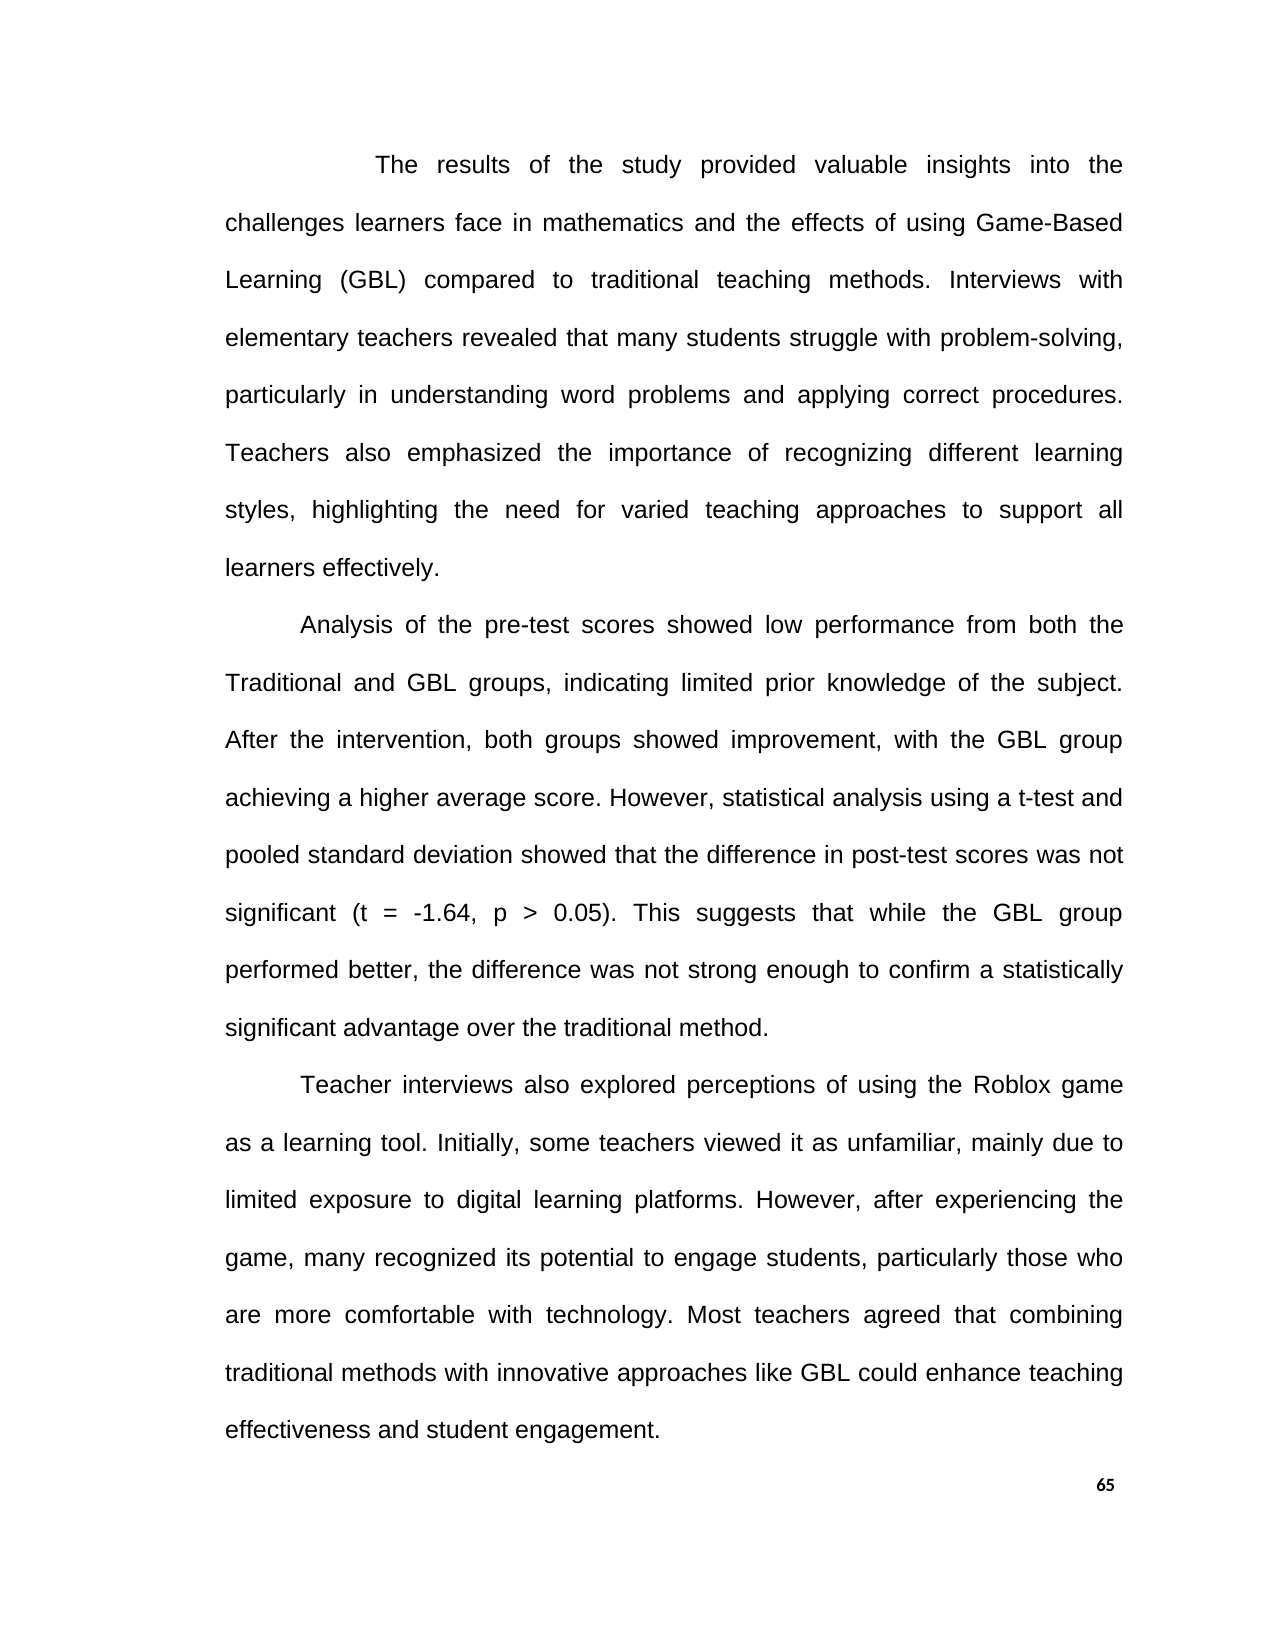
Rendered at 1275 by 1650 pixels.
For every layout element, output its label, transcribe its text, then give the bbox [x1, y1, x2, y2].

text Teacher interviews also explored perceptions of using the Roblox game as a learning tool. Initially, some teachers viewed it as unfamiliar, mainly due to limited exposure to digital learning platforms. However, after experiencing the game, many recognized its potential to engage students, particularly those who are more comfortable with technology. Most teachers agreed that combining traditional methods with innovative approaches like GBL could enhance teaching effectiveness and student engagement. [225, 1070, 1125, 1444]
text Analysis of the pre-test scores showed low performance from both the Traditional and GBL groups, indicating limited prior knowledge of the subject. After the intervention, both groups showed improvement, with the GBL group achieving a higher average score. However, statistical analysis using a t-test and pooled standard deviation showed that the difference in post-test scores was not significant (t = -1.64, p > 0.05). This suggests that while the GBL group performed better, the difference was not strong enough to confirm a statistically significant advantage over the traditional method. [225, 610, 1125, 1041]
text The results of the study provided valuable insights into the challenges learners face in mathematics and the effects of using Game-Based Learning (GBL) compared to traditional teaching methods. Interviews with elementary teachers revealed that many students struggle with problem-solving, particularly in understanding word problems and applying correct procedures. Teachers also emphasized the importance of recognizing different learning styles, highlighting the need for varied teaching approaches to support all learners effectively. [225, 150, 1125, 581]
